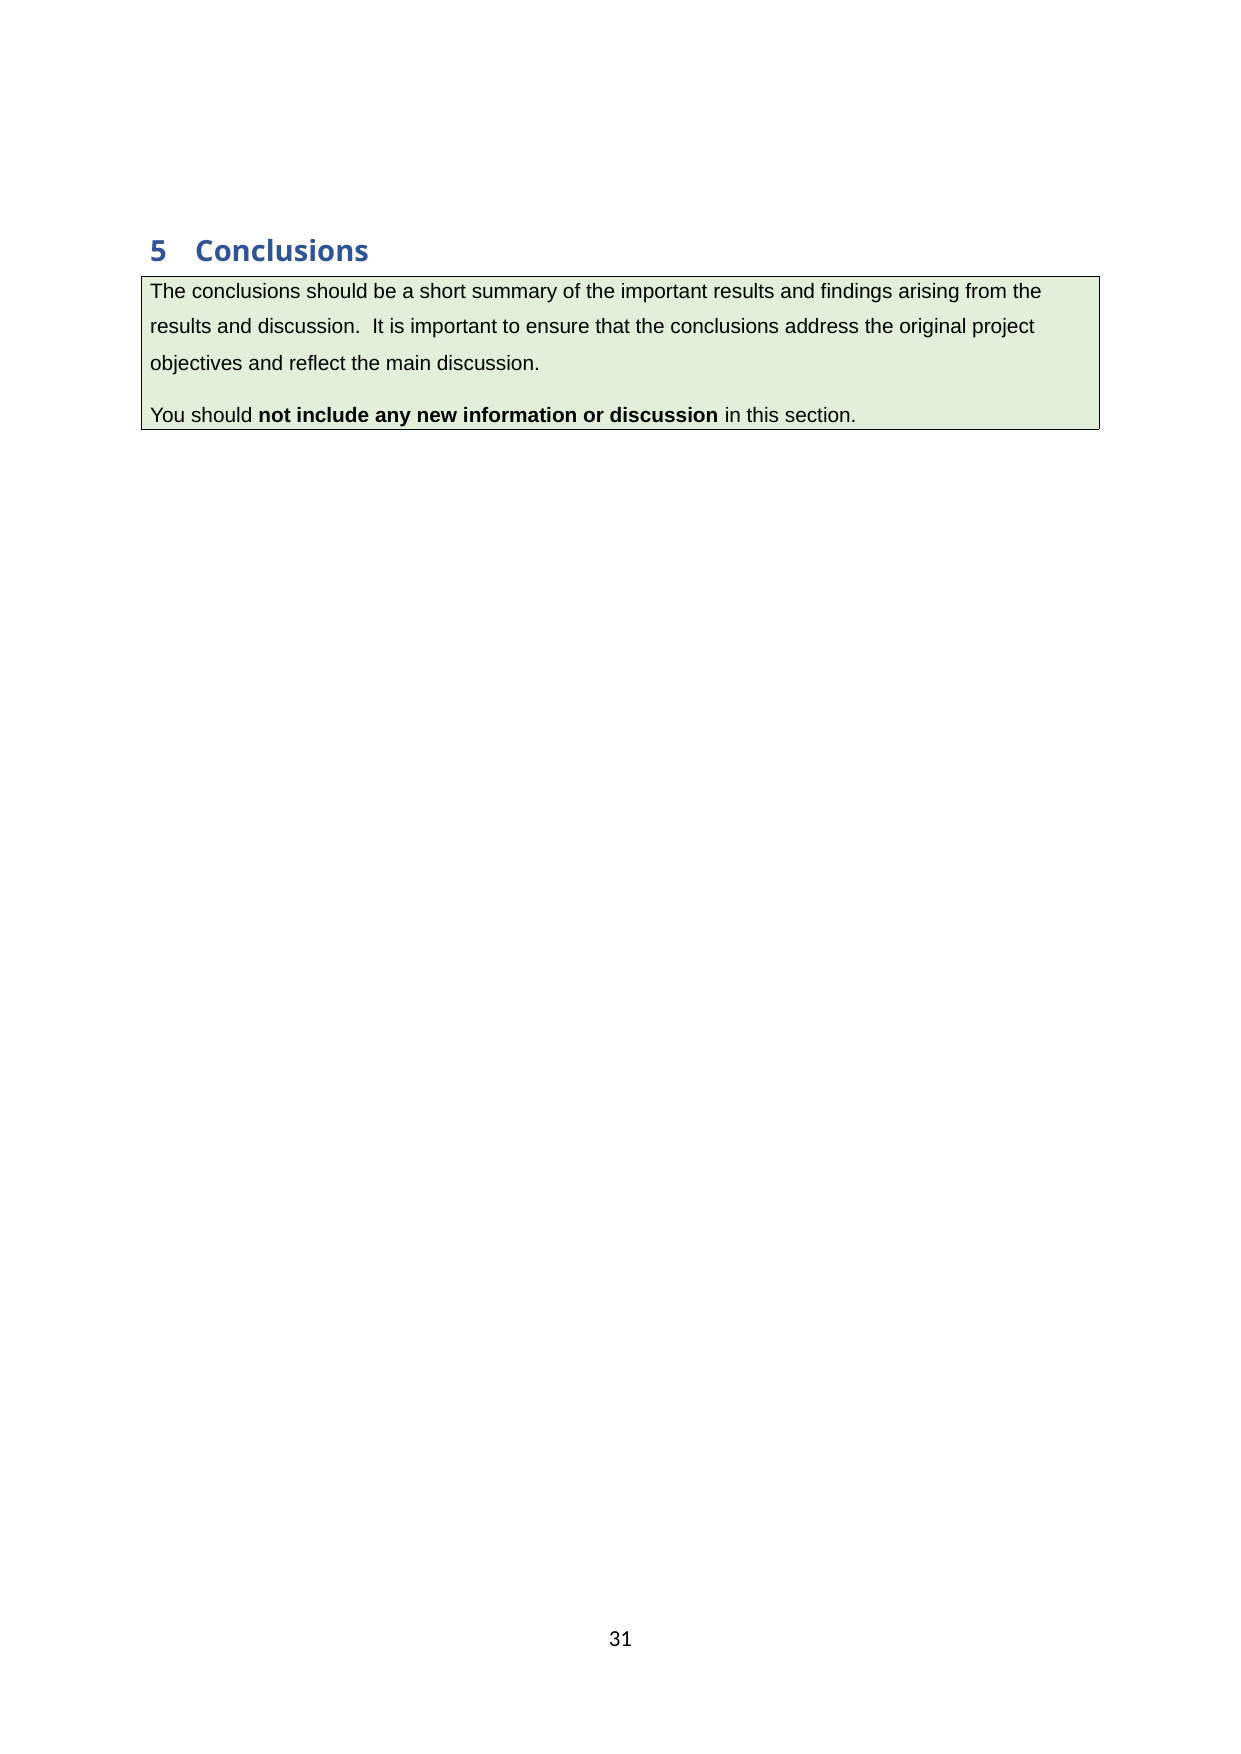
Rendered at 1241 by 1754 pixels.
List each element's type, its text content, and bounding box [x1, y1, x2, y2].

text You should not include any new information or discussion in this section. [142, 400, 1099, 429]
subtitle Conclusions [150, 230, 1090, 270]
text The conclusions should be a short summary of the important results and findings arising from the results and discussion. It is important to ensure that the conclusions address the original project objectives and reflect the main discussion. [142, 277, 1099, 374]
